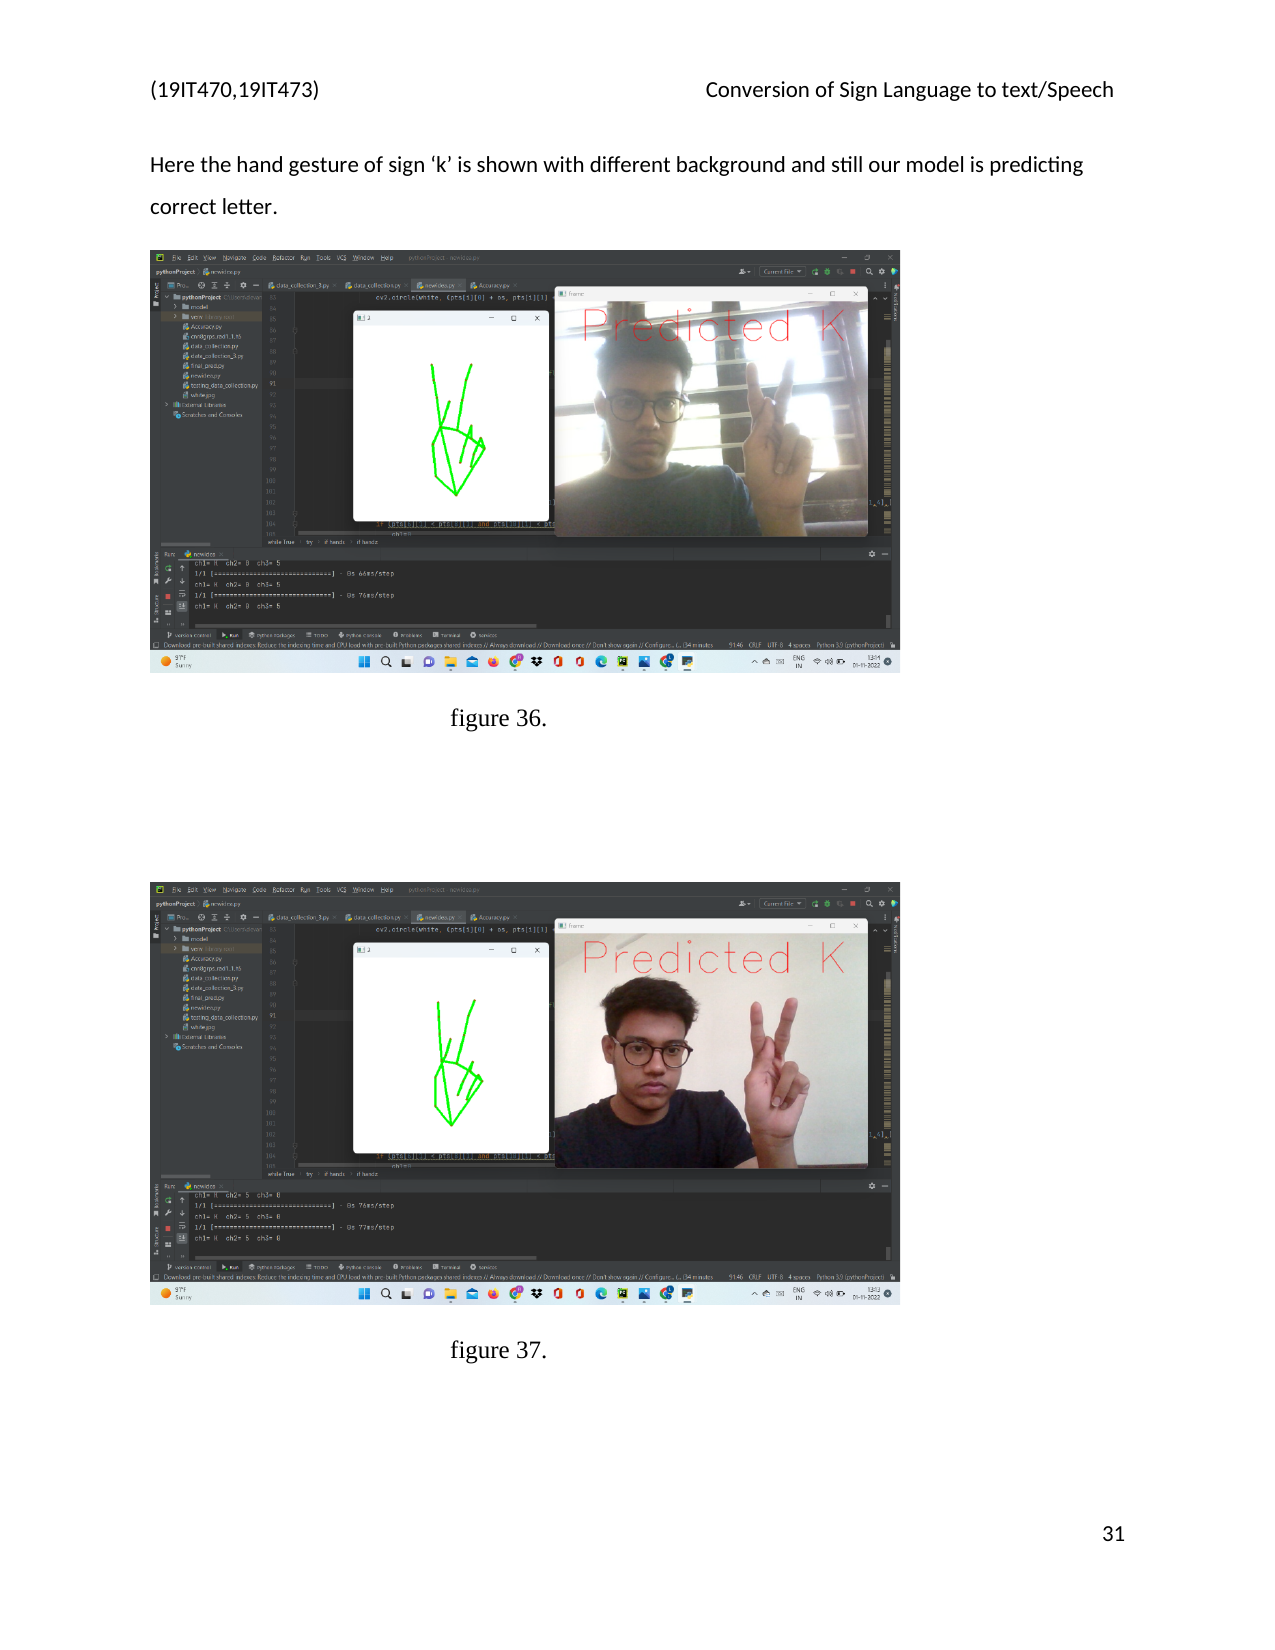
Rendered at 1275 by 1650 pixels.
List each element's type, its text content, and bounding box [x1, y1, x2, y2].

text figure 36. [375, 703, 1125, 732]
text Here the hand gesture of sign ‘k’ is shown with different background and still our model is predicting correct letter. [150, 150, 1125, 220]
picture [150, 250, 901, 673]
text figure 37. [375, 1335, 1125, 1364]
picture [150, 882, 901, 1305]
